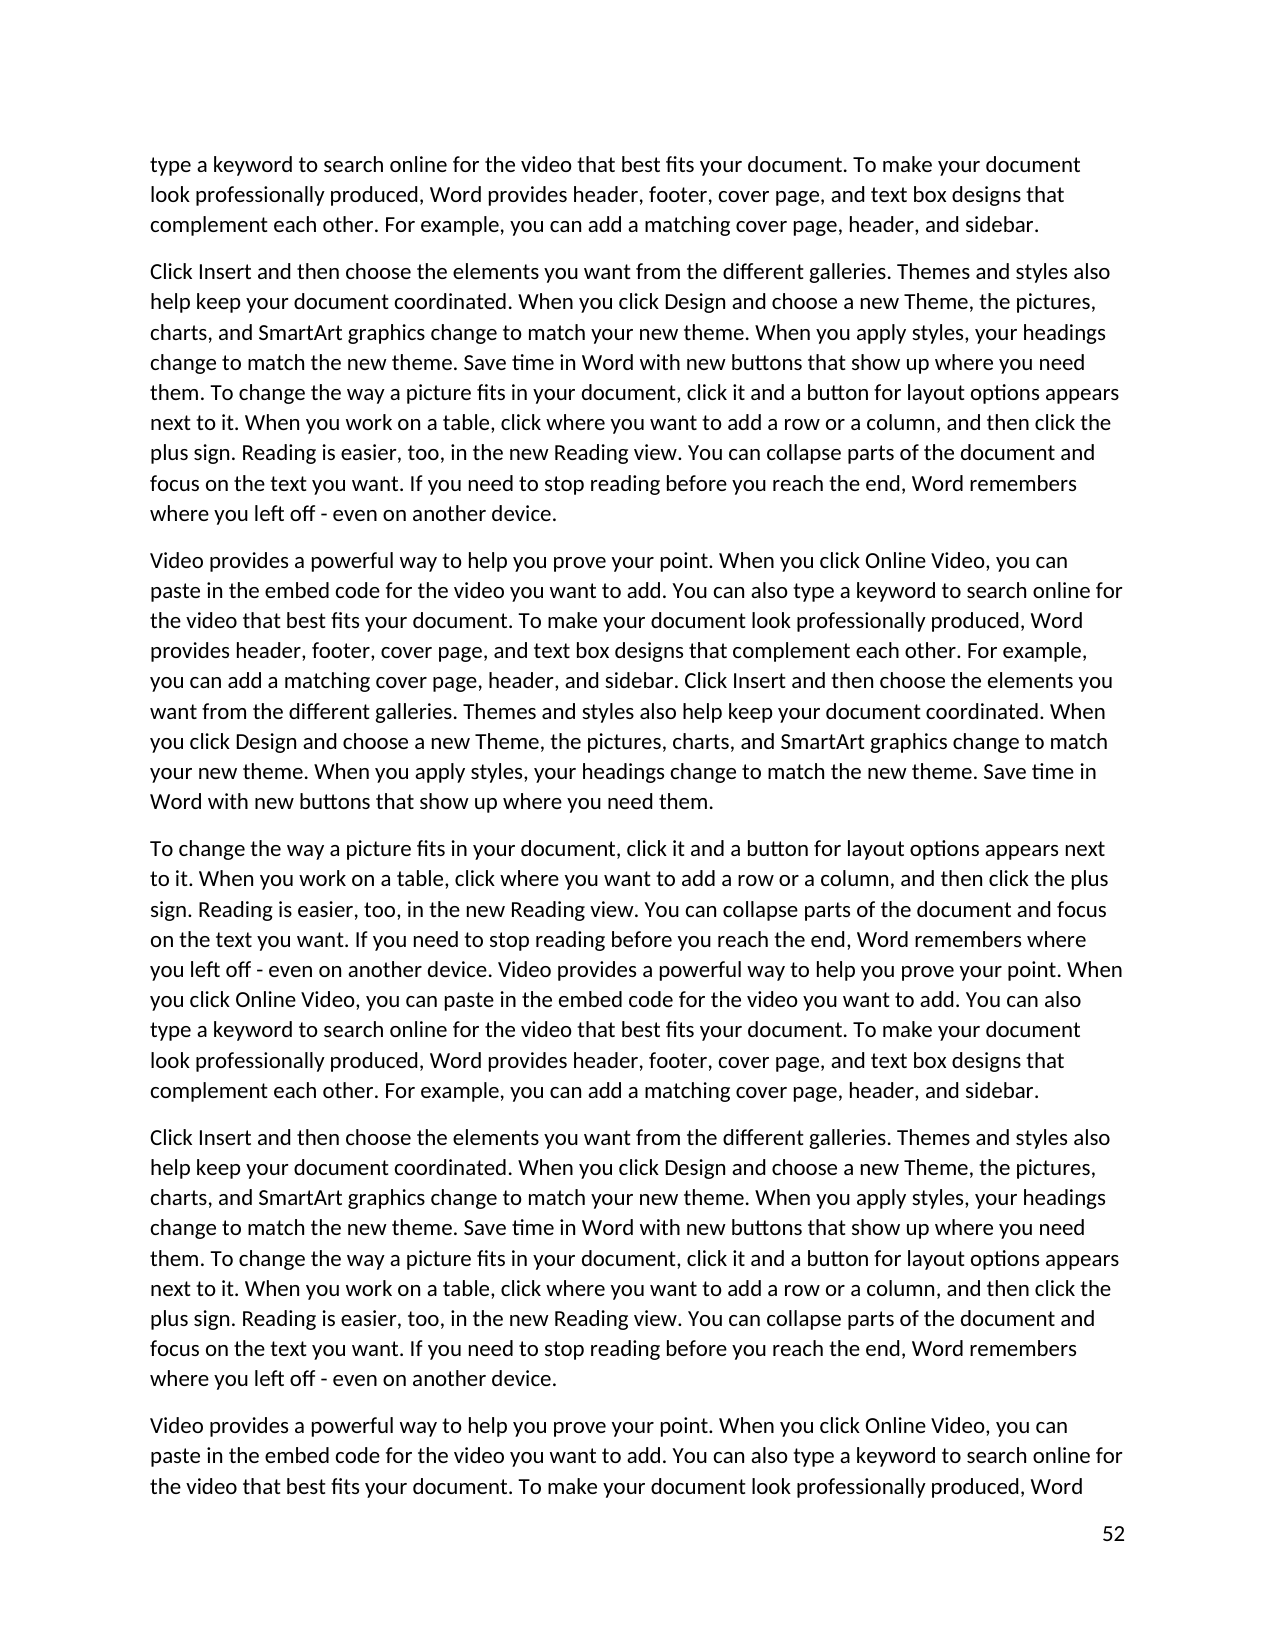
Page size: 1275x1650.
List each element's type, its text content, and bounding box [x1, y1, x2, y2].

text Click Insert and then choose the elements you want from the different galleries. Themes and styles also help keep your document coordinated. When you click Design and choose a new Theme, the pictures, charts, and SmartArt graphics change to match your new theme. When you apply styles, your headings change to match the new theme. Save time in Word with new buttons that show up where you need them. To change the way a picture fits in your document, click it and a button for layout options appears next to it. When you work on a table, click where you want to add a row or a column, and then click the plus sign. Reading is easier, too, in the new Reading view. You can collapse parts of the document and focus on the text you want. If you need to stop reading before you reach the end, Word remembers where you left off - even on another device. [150, 1123, 1125, 1393]
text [150, 150, 1125, 238]
text Click Insert and then choose the elements you want from the different galleries. Themes and styles also help keep your document coordinated. When you click Design and choose a new Theme, the pictures, charts, and SmartArt graphics change to match your new theme. When you apply styles, your headings change to match the new theme. Save time in Word with new buttons that show up where you need them. To change the way a picture fits in your document, click it and a button for layout options appears next to it. When you work on a table, click where you want to add a row or a column, and then click the plus sign. Reading is easier, too, in the new Reading view. You can collapse parts of the document and focus on the text you want. If you need to stop reading before you reach the end, Word remembers where you left off - even on another device. [150, 257, 1125, 527]
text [150, 1411, 1125, 1500]
